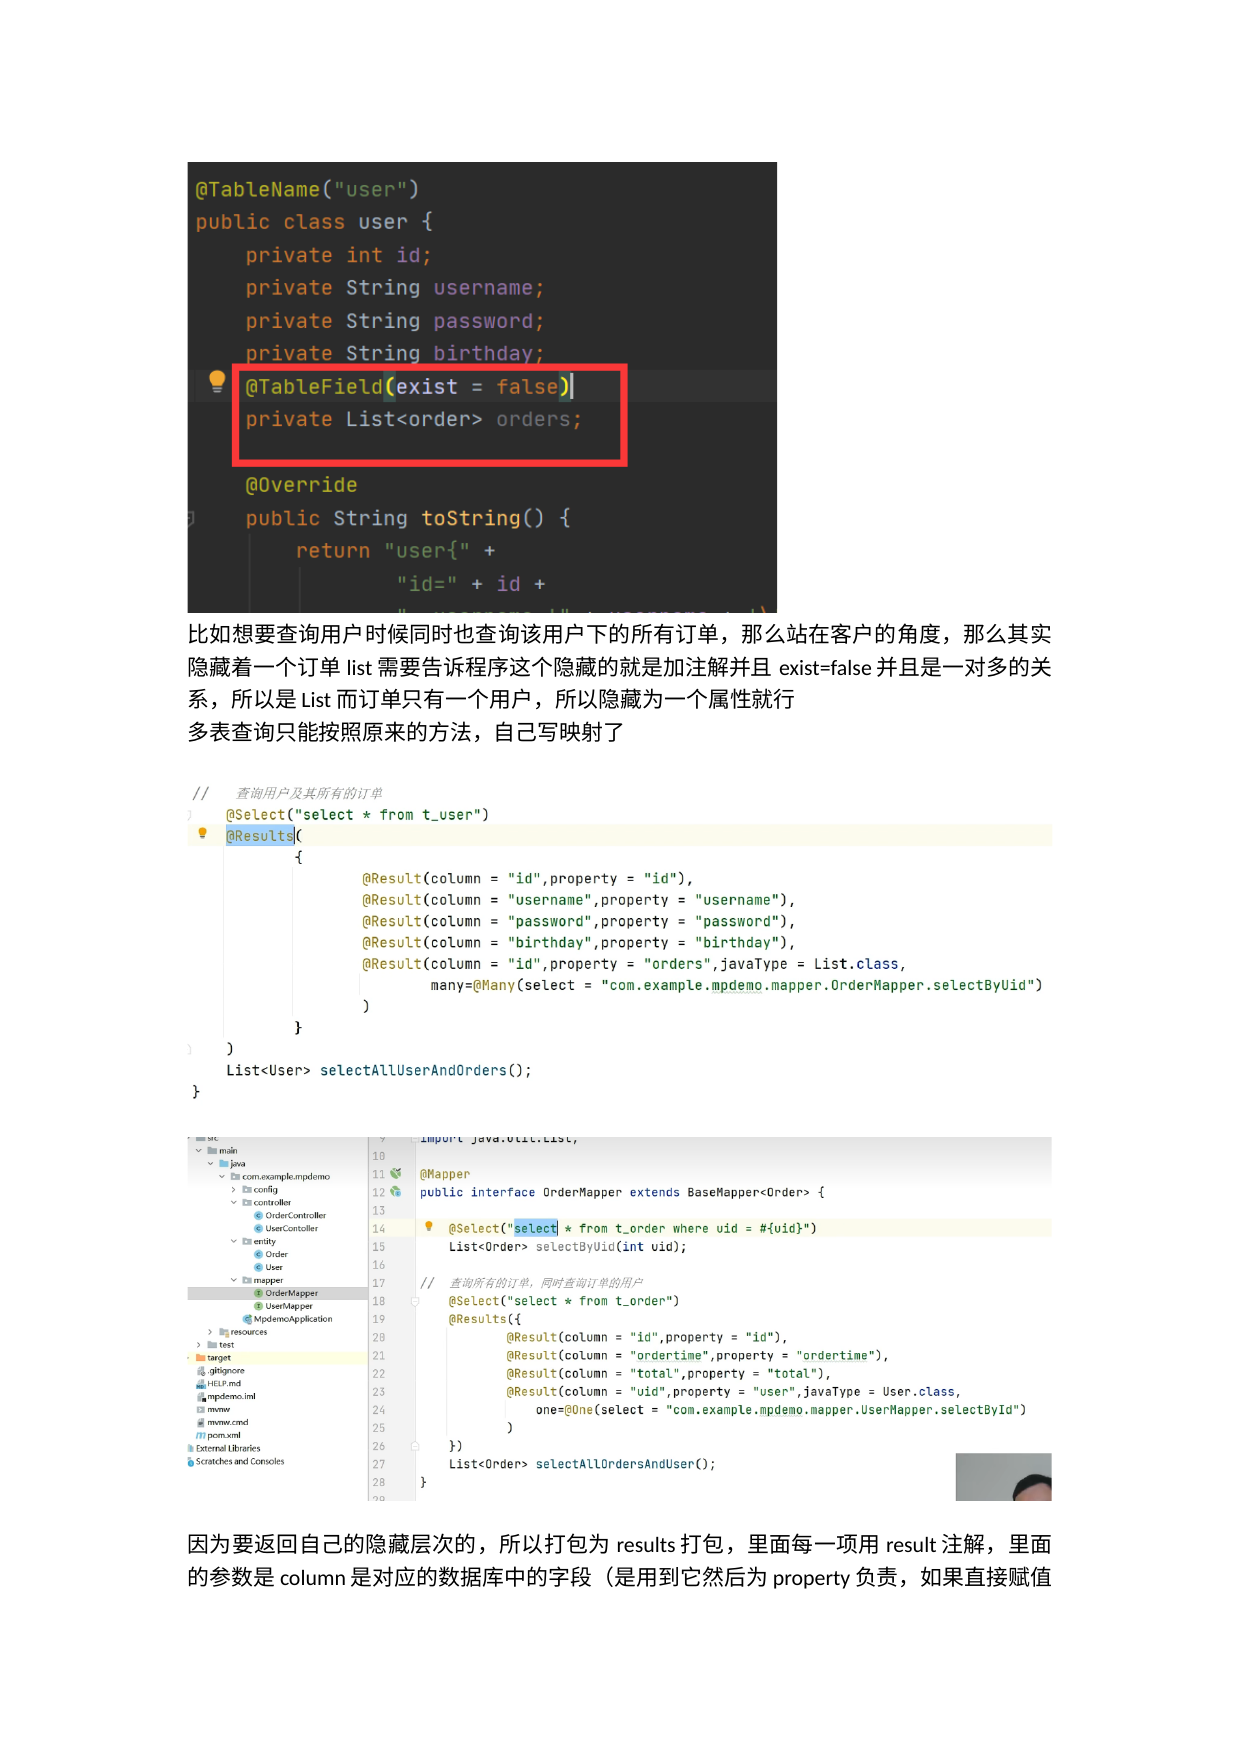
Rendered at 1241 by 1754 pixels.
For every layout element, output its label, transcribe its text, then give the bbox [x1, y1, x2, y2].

picture [187, 779, 1053, 1112]
text 比如想要查询用户时候同时也查询该用户下的所有订单，那么站在客户的角度，那么其实隐藏着一个订单list 需要告诉程序这个隐藏的就是加注解并且exist=false并且是一对多的关系，所以是List 而订单只有一个用户，所以隐藏为一个属性就行 [187, 617, 1053, 714]
text 多表查询只能按照原来的方法，自己写映射了 [187, 714, 1053, 747]
picture [187, 162, 778, 613]
picture [187, 1137, 1052, 1501]
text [187, 1527, 1053, 1592]
